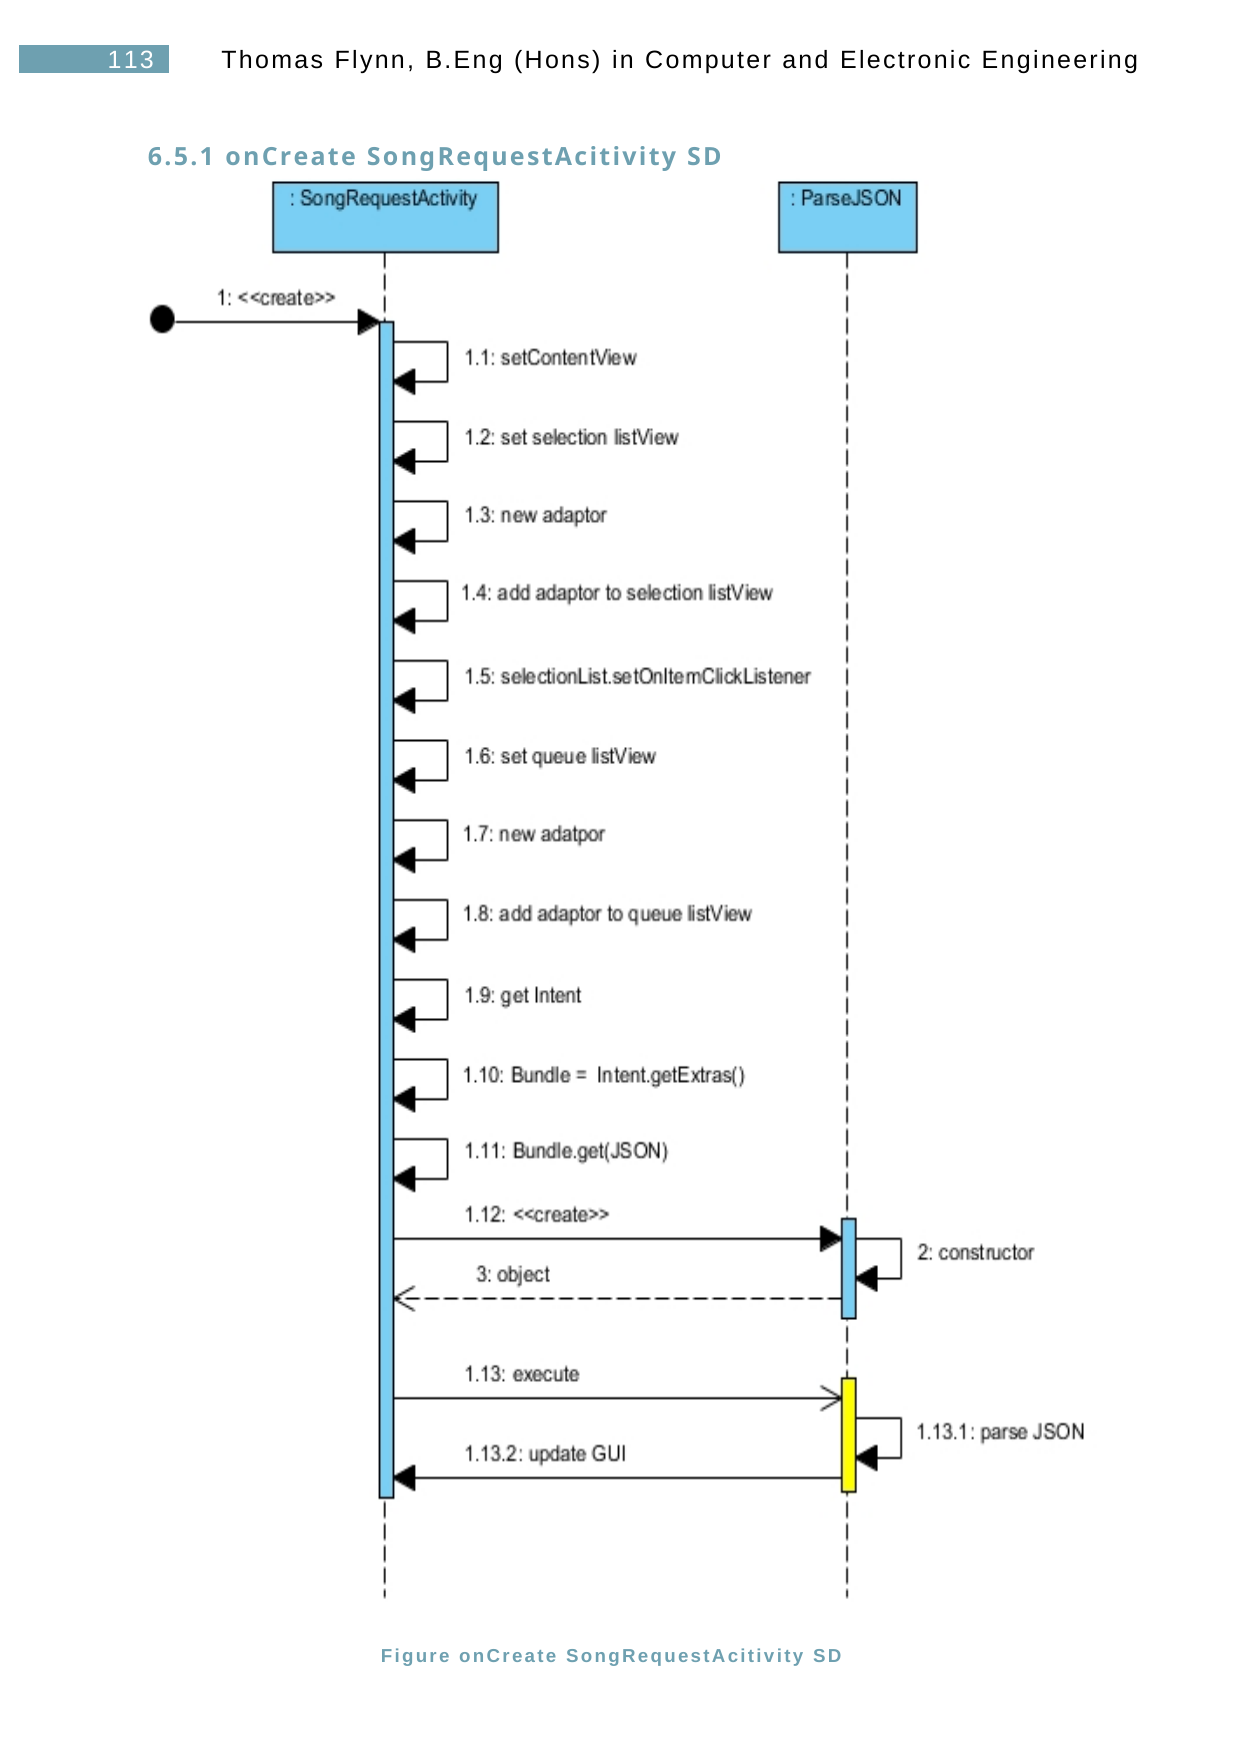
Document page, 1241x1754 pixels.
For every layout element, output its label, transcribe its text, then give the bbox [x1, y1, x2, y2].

subtitle 6.5.1 onCreate SongRequestAcitivity SD [148, 139, 1122, 173]
picture [147, 178, 1110, 1605]
